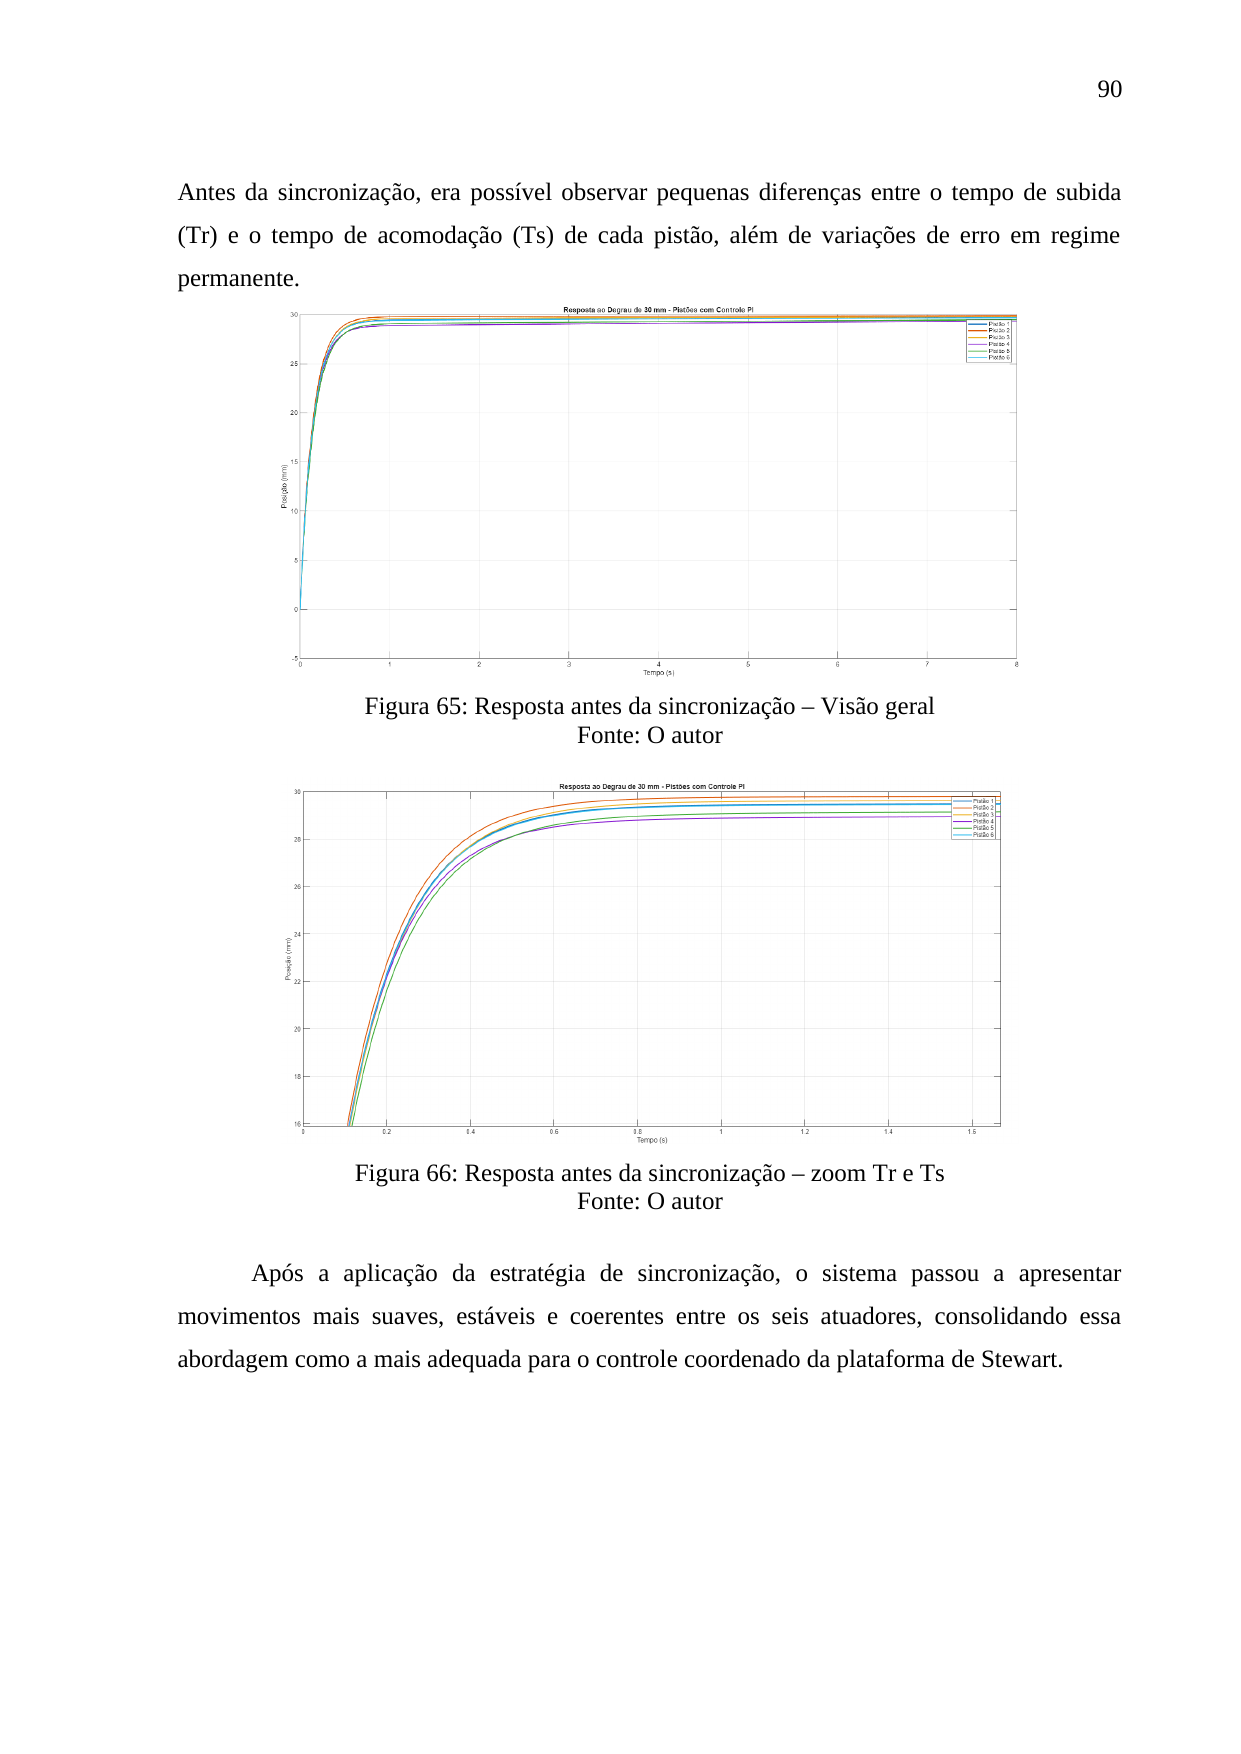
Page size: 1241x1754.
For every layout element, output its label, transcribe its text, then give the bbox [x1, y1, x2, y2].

text Figura 66: Resposta antes da sincronização – zoom Tr e Ts [177, 1158, 1122, 1186]
text Antes da sincronização, era possível observar pequenas diferenças entre o tempo de subida (Tr) e o tempo de acomodação (Ts) de cada pistão, além de variações de erro em regime permanente. [177, 177, 1122, 292]
text Após a aplicação da estratégia de sincronização, o sistema passou a apresentar movimentos mais suaves, estáveis e coerentes entre os seis atuadores, consolidando essa abordagem como a mais adequada para o controle coordenado da plataforma de Stewart. [177, 1258, 1122, 1373]
text Fonte: O autor [177, 720, 1122, 749]
picture [280, 777, 1019, 1144]
text Figura 65: Resposta antes da sincronização – Visão geral [177, 691, 1122, 720]
text Fonte: O autor [177, 1186, 1122, 1215]
picture [280, 306, 1019, 677]
